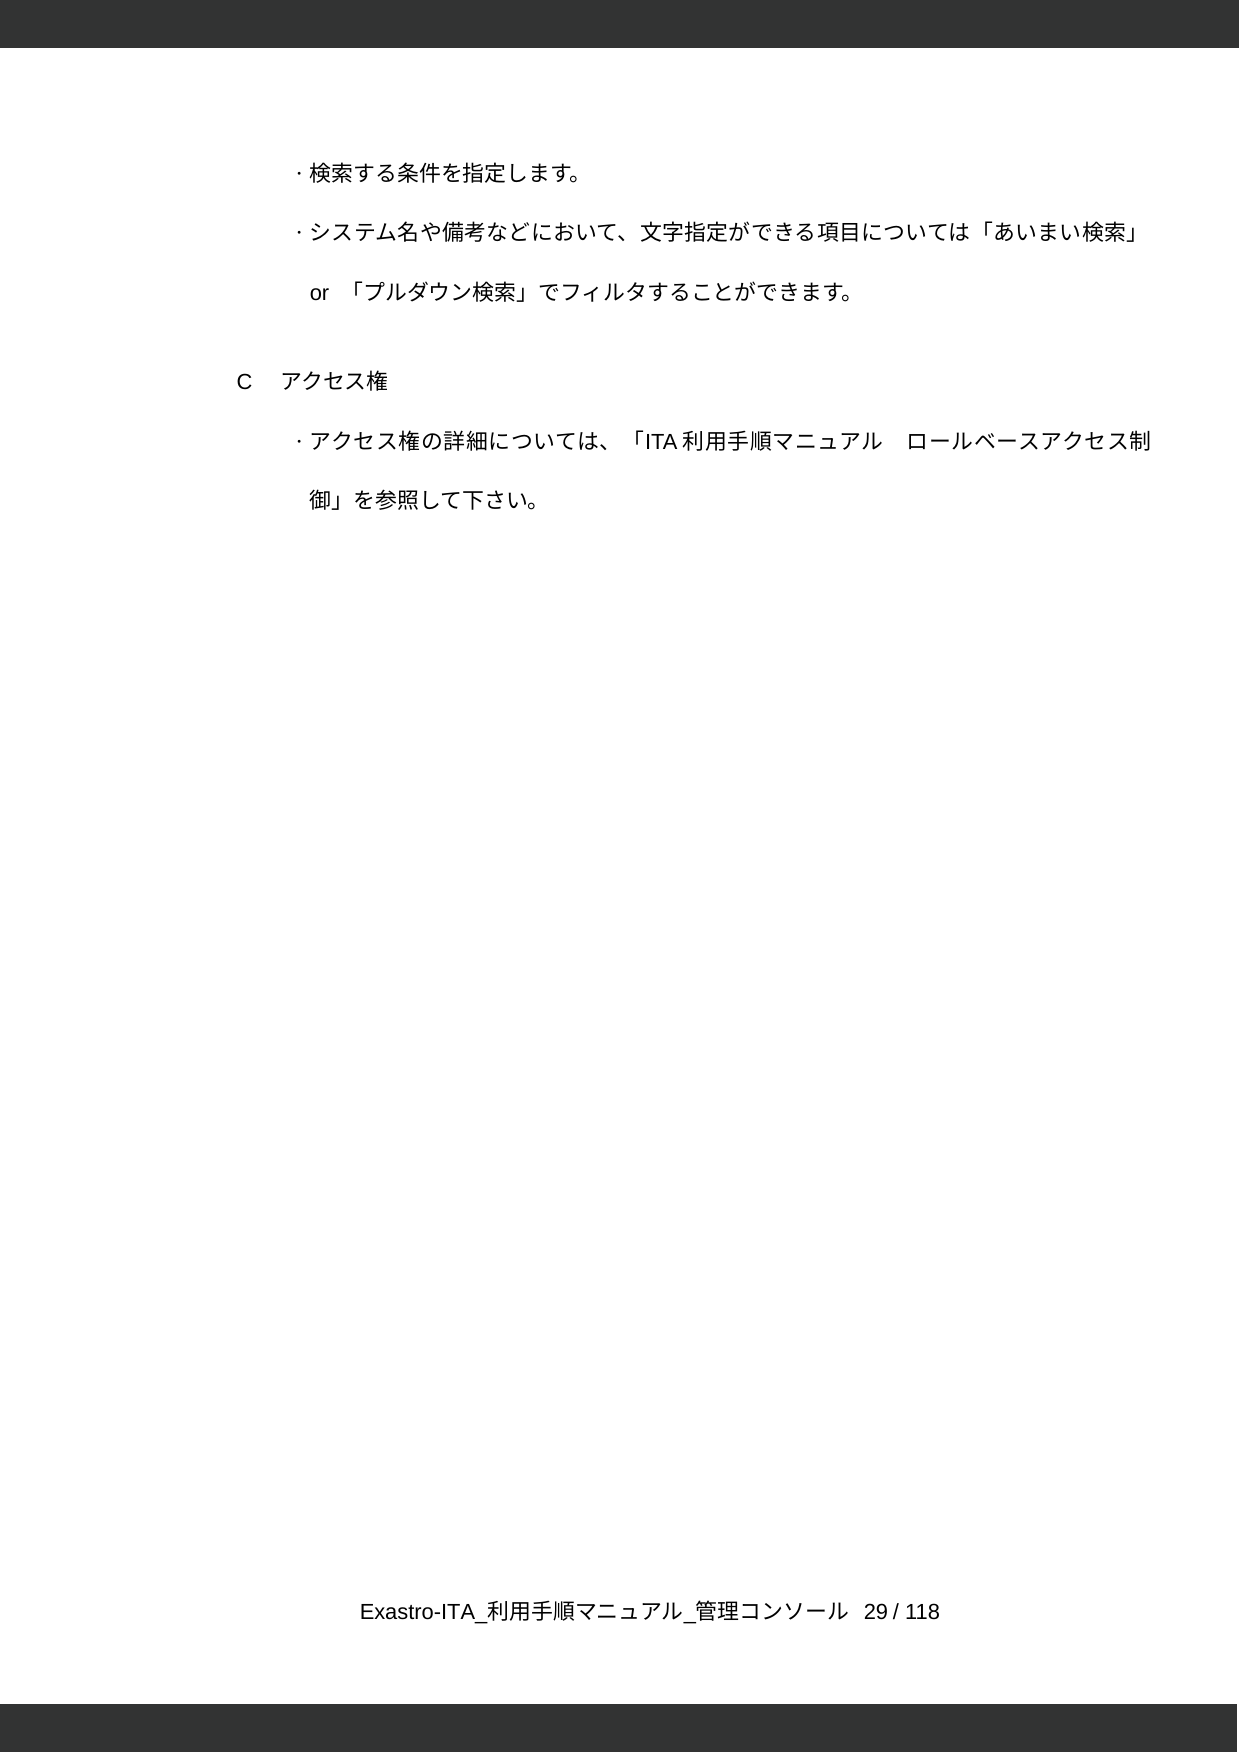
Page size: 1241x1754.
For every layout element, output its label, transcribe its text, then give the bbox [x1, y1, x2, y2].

list システム名や備考などにおいて、文字指定ができる項目については「あいまい検索」 or 「プルダウン検索」でフィルタすることができます。 [295, 201, 1152, 321]
picture [0, 1704, 1237, 1752]
list 検索する条件を指定します。 [295, 142, 1152, 201]
text アクセス権 [236, 350, 1152, 410]
picture [0, 0, 1239, 48]
list アクセス権の詳細については、「ITA利用手順マニュアル ロールベースアクセス制御」を参照して下さい。 [295, 410, 1152, 529]
